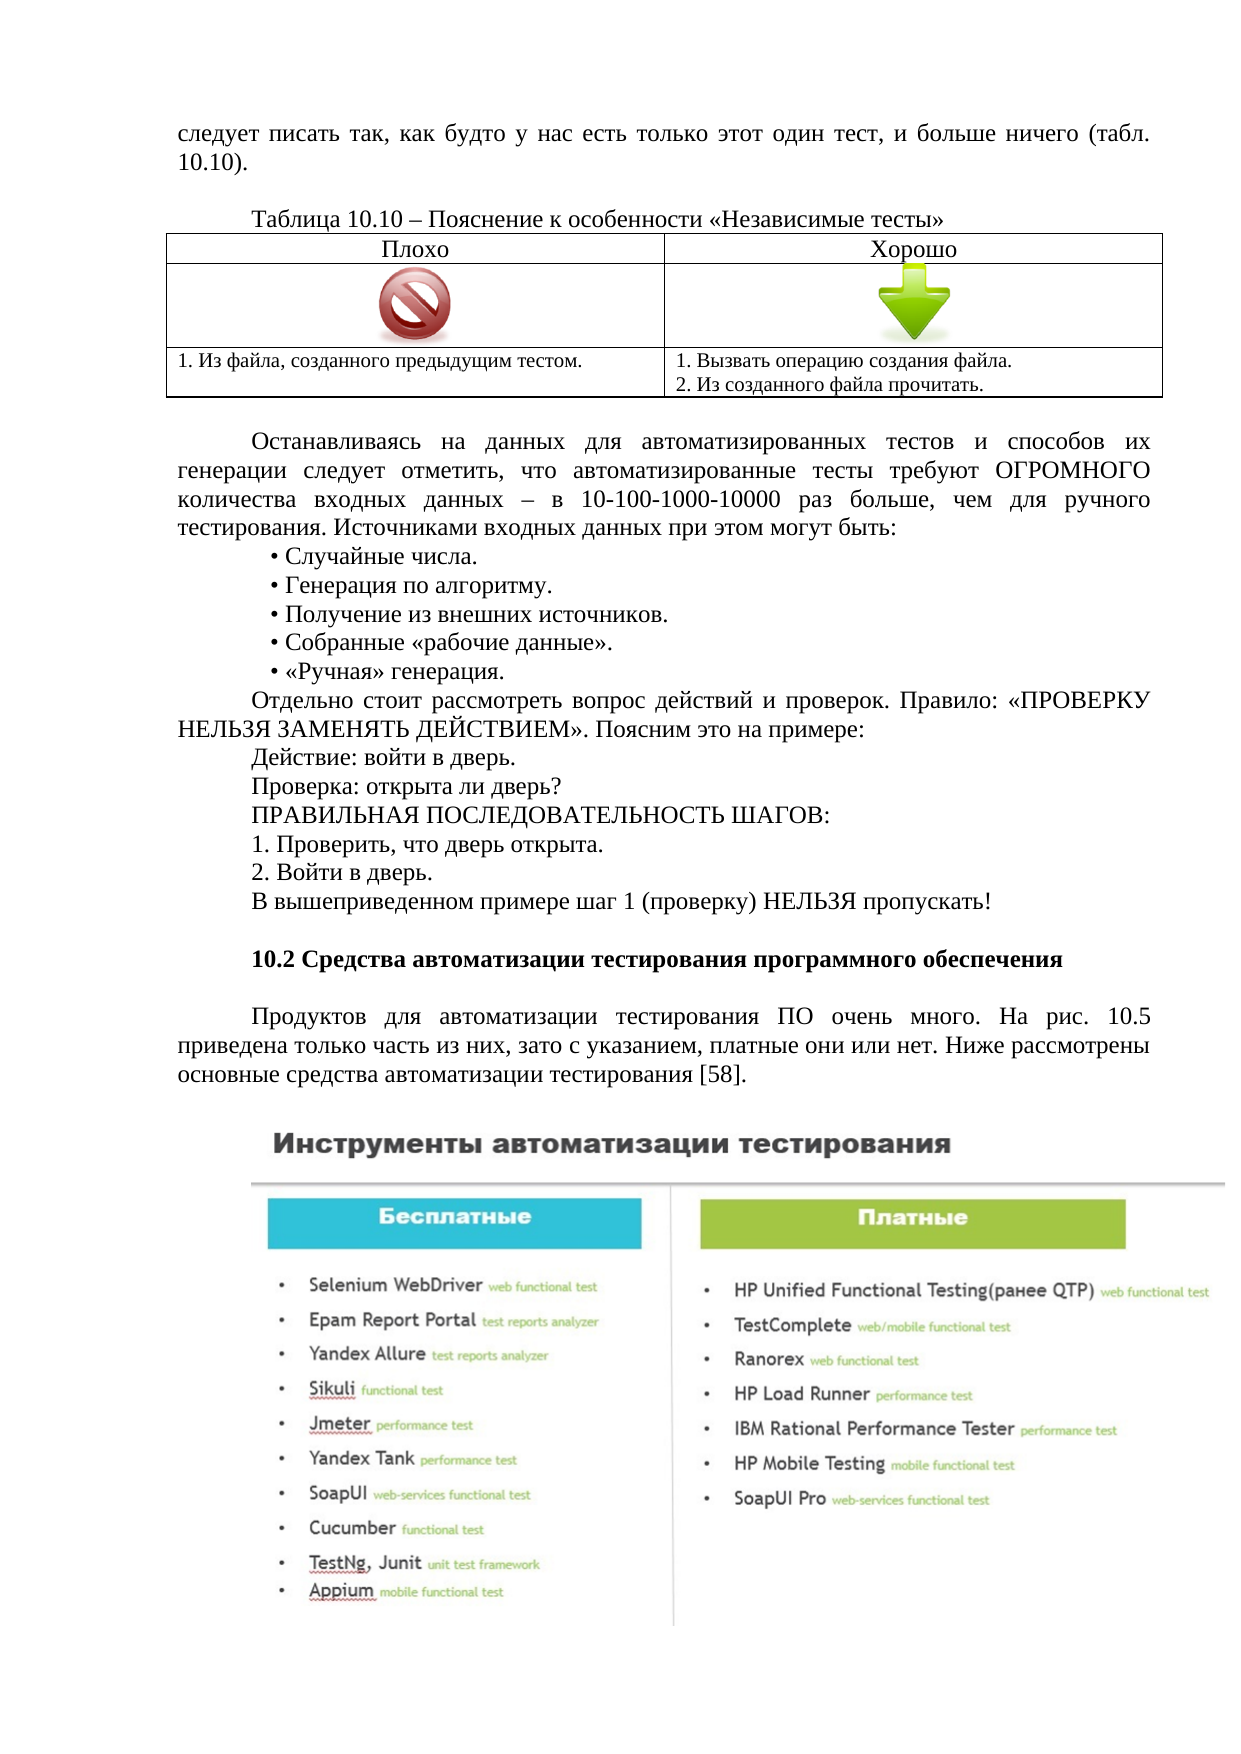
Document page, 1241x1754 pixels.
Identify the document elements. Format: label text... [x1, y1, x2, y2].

table_cell 1. Из файла, созданного предыдущим тестом. [167, 348, 664, 396]
table_header Хорошо [665, 234, 1162, 263]
text • «Ручная» генерация. [177, 656, 1152, 685]
text • Генерация по алгоритму. [177, 570, 1152, 599]
text Проверка: открыта ли дверь? [177, 771, 1152, 800]
text В вышеприведенном примере шаг 1 (проверку) НЕЛЬЗЯ пропускать! [177, 886, 1152, 915]
text • Собранные «рабочие данные». [177, 627, 1152, 656]
text • Получение из внешних источников. [177, 599, 1152, 627]
text ПРАВИЛЬНАЯ ПОСЛЕДОВАТЕЛЬНОСТЬ ШАГОВ: [177, 800, 1152, 829]
text 2. Войти в дверь. [177, 857, 1152, 886]
table_cell [665, 264, 872, 347]
text Продуктов для автоматизации тестирования ПО очень много. На рис. 10.5 приведена только часть из них, зато с указанием, платные они или нет. Ниже рассмотрены основные средства автоматизации тестирования [58]. [177, 1001, 1152, 1087]
text Останавливаясь на данных для автоматизированных тестов и способов их генерации следует отметить, что автоматизированные тесты требуют ОГРОМНОГО количества входных данных – в 10-100-1000-10000 раз больше, чем для ручного тестирования. Источниками входных данных при этом могут быть: [177, 426, 1152, 541]
text Отдельно стоит рассмотреть вопрос действий и проверок. Правило: «ПРОВЕРКУ НЕЛЬЗЯ ЗАМЕНЯТЬ ДЕЙСТВИЕМ». Поясним это на примере: [177, 685, 1152, 742]
picture [251, 1116, 1225, 1626]
picture [372, 263, 459, 348]
table_cell 1. Вызвать операцию создания файла. 2. Из созданного файла прочитать. [665, 348, 1162, 396]
text 10.2 Средства автоматизации тестирования программного обеспечения [177, 944, 1152, 972]
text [177, 118, 1152, 176]
table_header Плохо [167, 234, 664, 263]
picture [872, 263, 955, 348]
table_cell [459, 264, 664, 347]
table_cell [955, 264, 1162, 347]
table_cell [167, 264, 372, 347]
text Таблица 10.10 – Пояснение к особенности «Независимые тесты» [177, 204, 1152, 233]
text Действие: войти в дверь. [177, 742, 1152, 771]
text • Случайные числа. [177, 541, 1152, 570]
text 1. Проверить, что дверь открыта. [177, 829, 1152, 857]
